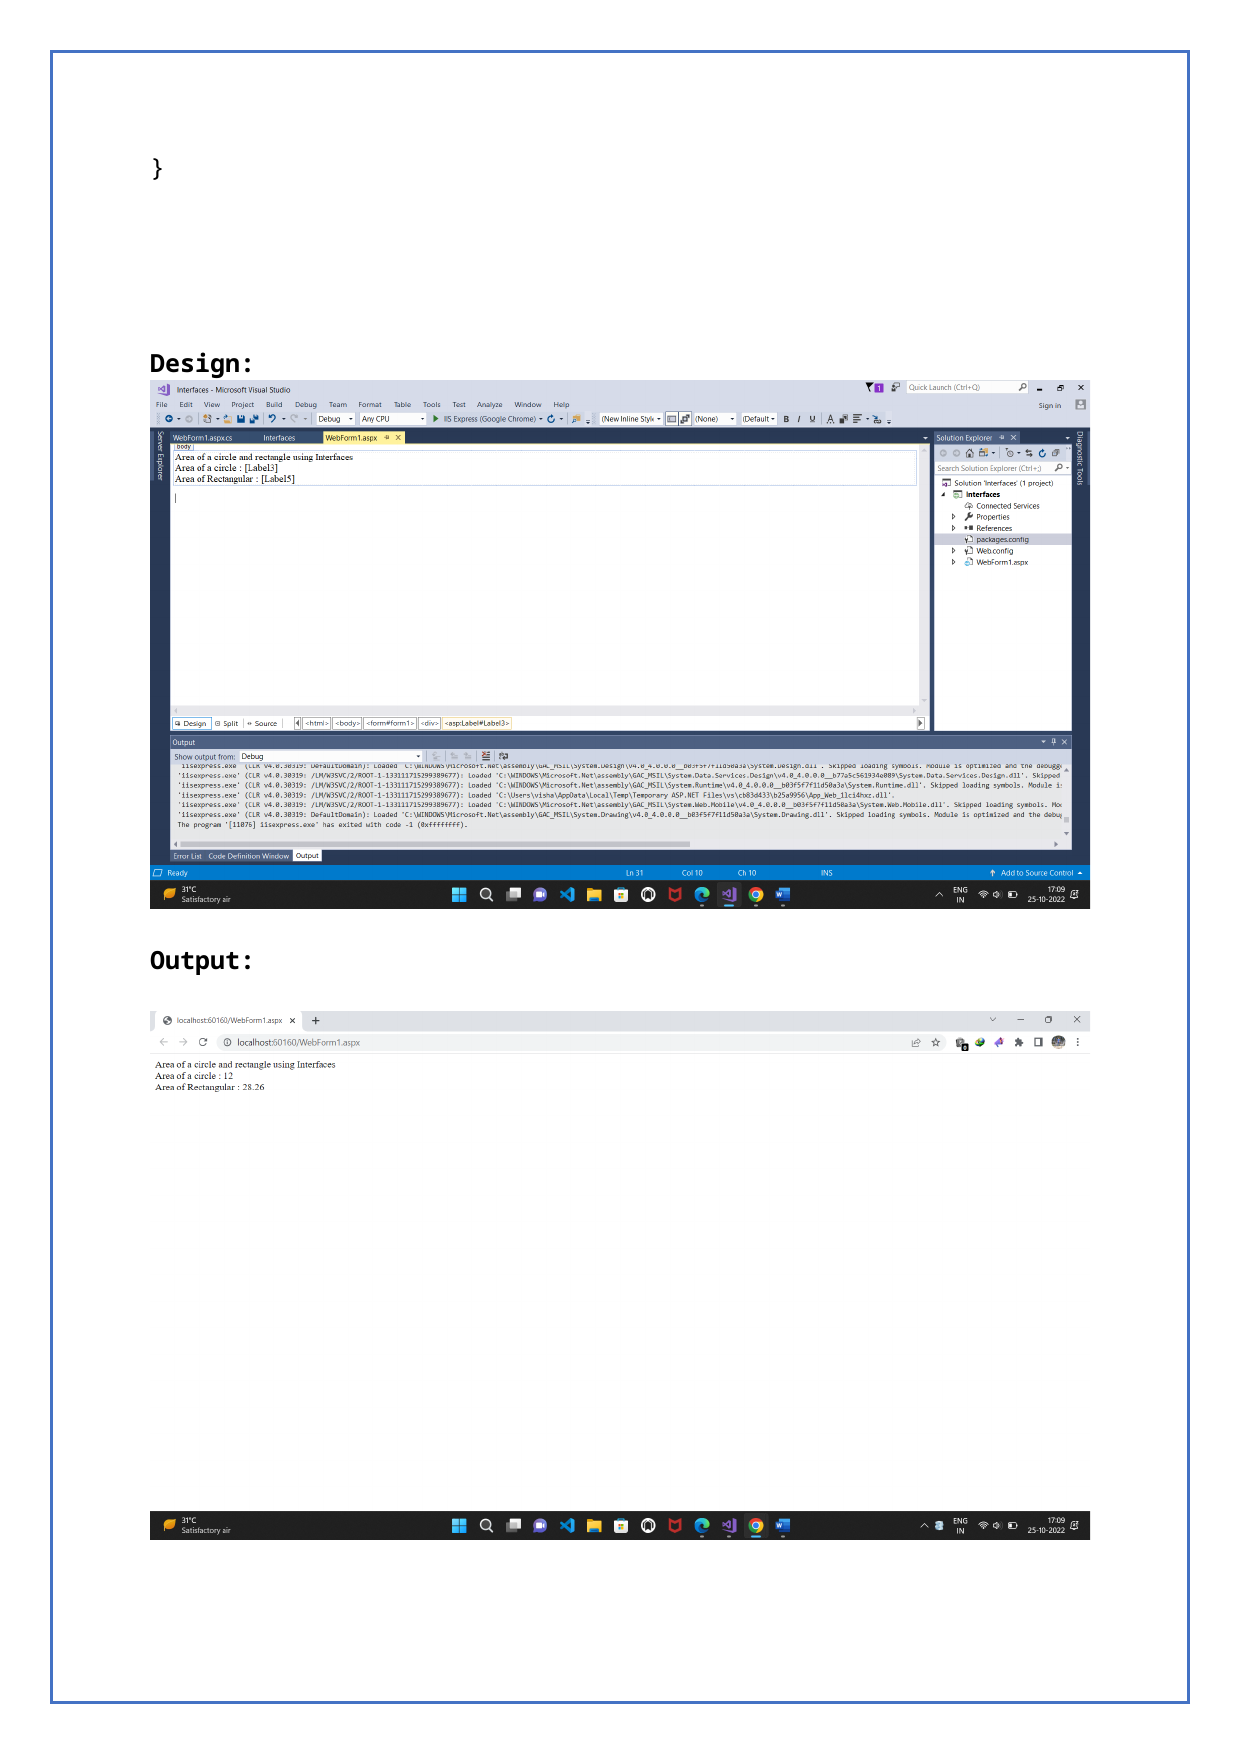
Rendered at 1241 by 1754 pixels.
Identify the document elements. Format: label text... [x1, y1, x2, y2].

text Output: [150, 943, 1090, 977]
text } [150, 150, 1090, 184]
picture [150, 380, 1091, 909]
text Design: [150, 346, 1090, 380]
picture [150, 1011, 1091, 1540]
